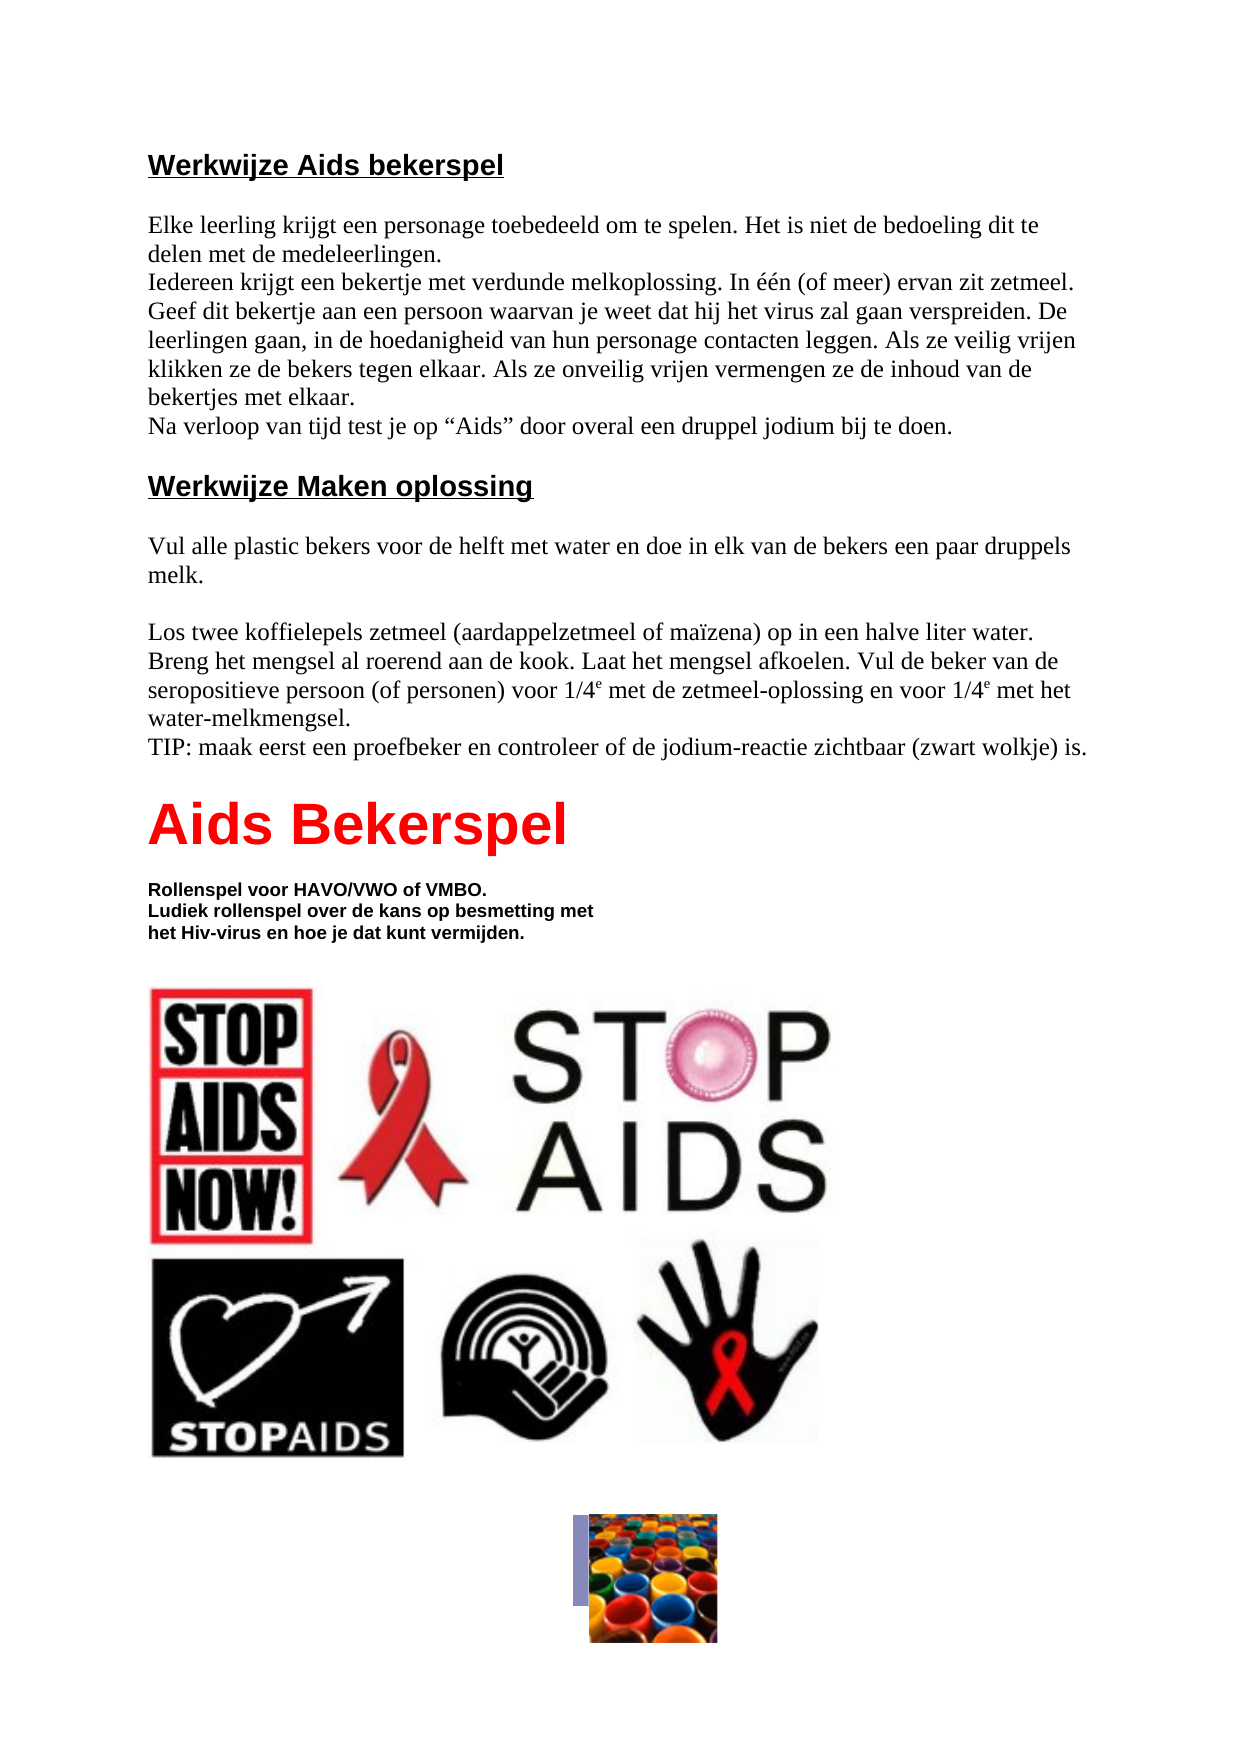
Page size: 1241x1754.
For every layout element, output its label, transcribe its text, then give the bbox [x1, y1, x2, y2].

text Ludiek rollenspel over de kans op besmetting met [148, 900, 1093, 921]
text Na verloop van tijd test je op “Aids” door overal een druppel jodium bij te doen. [148, 411, 1093, 440]
picture [589, 1514, 718, 1643]
text Iedereen krijgt een bekertje met verdunde melkoplossing. In één (of meer) ervan zit zetmeel. Geef dit bekertje aan een persoon waarvan je weet dat hij het virus zal gaan verspreiden. De leerlingen gaan, in de hoedanigheid van hun personage contacten leggen. Als ze veilig vrijen klikken ze de bekers tegen elkaar. Als ze onveilig vrijen vermengen ze de inhoud van de bekertjes met elkaar. [148, 267, 1093, 411]
text Rollenspel voor HAVO/VWO of VMBO. [148, 857, 1093, 900]
text Elke leerling krijgt een personage toebedeeld om te spelen. Het is niet de bedoeling dit te delen met de medeleerlingen. [148, 210, 1093, 267]
subtitle Aids Bekerspel [148, 790, 1093, 857]
text Los twee koffielepels zetmeel (aardappelzetmeel of maïzena) op in een halve liter water. Breng het mengsel al roerend aan de kook. Laat het mengsel afkoelen. Vul de beker van de seropositieve persoon (of personen) voor 1/4e met de zetmeel-oplossing en voor 1/4e met het water-melkmengsel. TIP: maak eerst een proefbeker en controleer of de jodium-reactie zichtbaar (zwart wolkje) is. [148, 617, 1093, 761]
text het Hiv-virus en hoe je dat kunt vermijden. [148, 921, 1093, 943]
table_header [573, 1515, 588, 1606]
subtitle Werkwijze Aids bekerspel [148, 148, 1093, 181]
text Vul alle plastic bekers voor de helft met water en doe in elk van de bekers een paar druppels melk. [148, 531, 1093, 588]
picture [147, 986, 861, 1472]
subtitle Werkwijze Maken oplossing [148, 469, 1093, 502]
